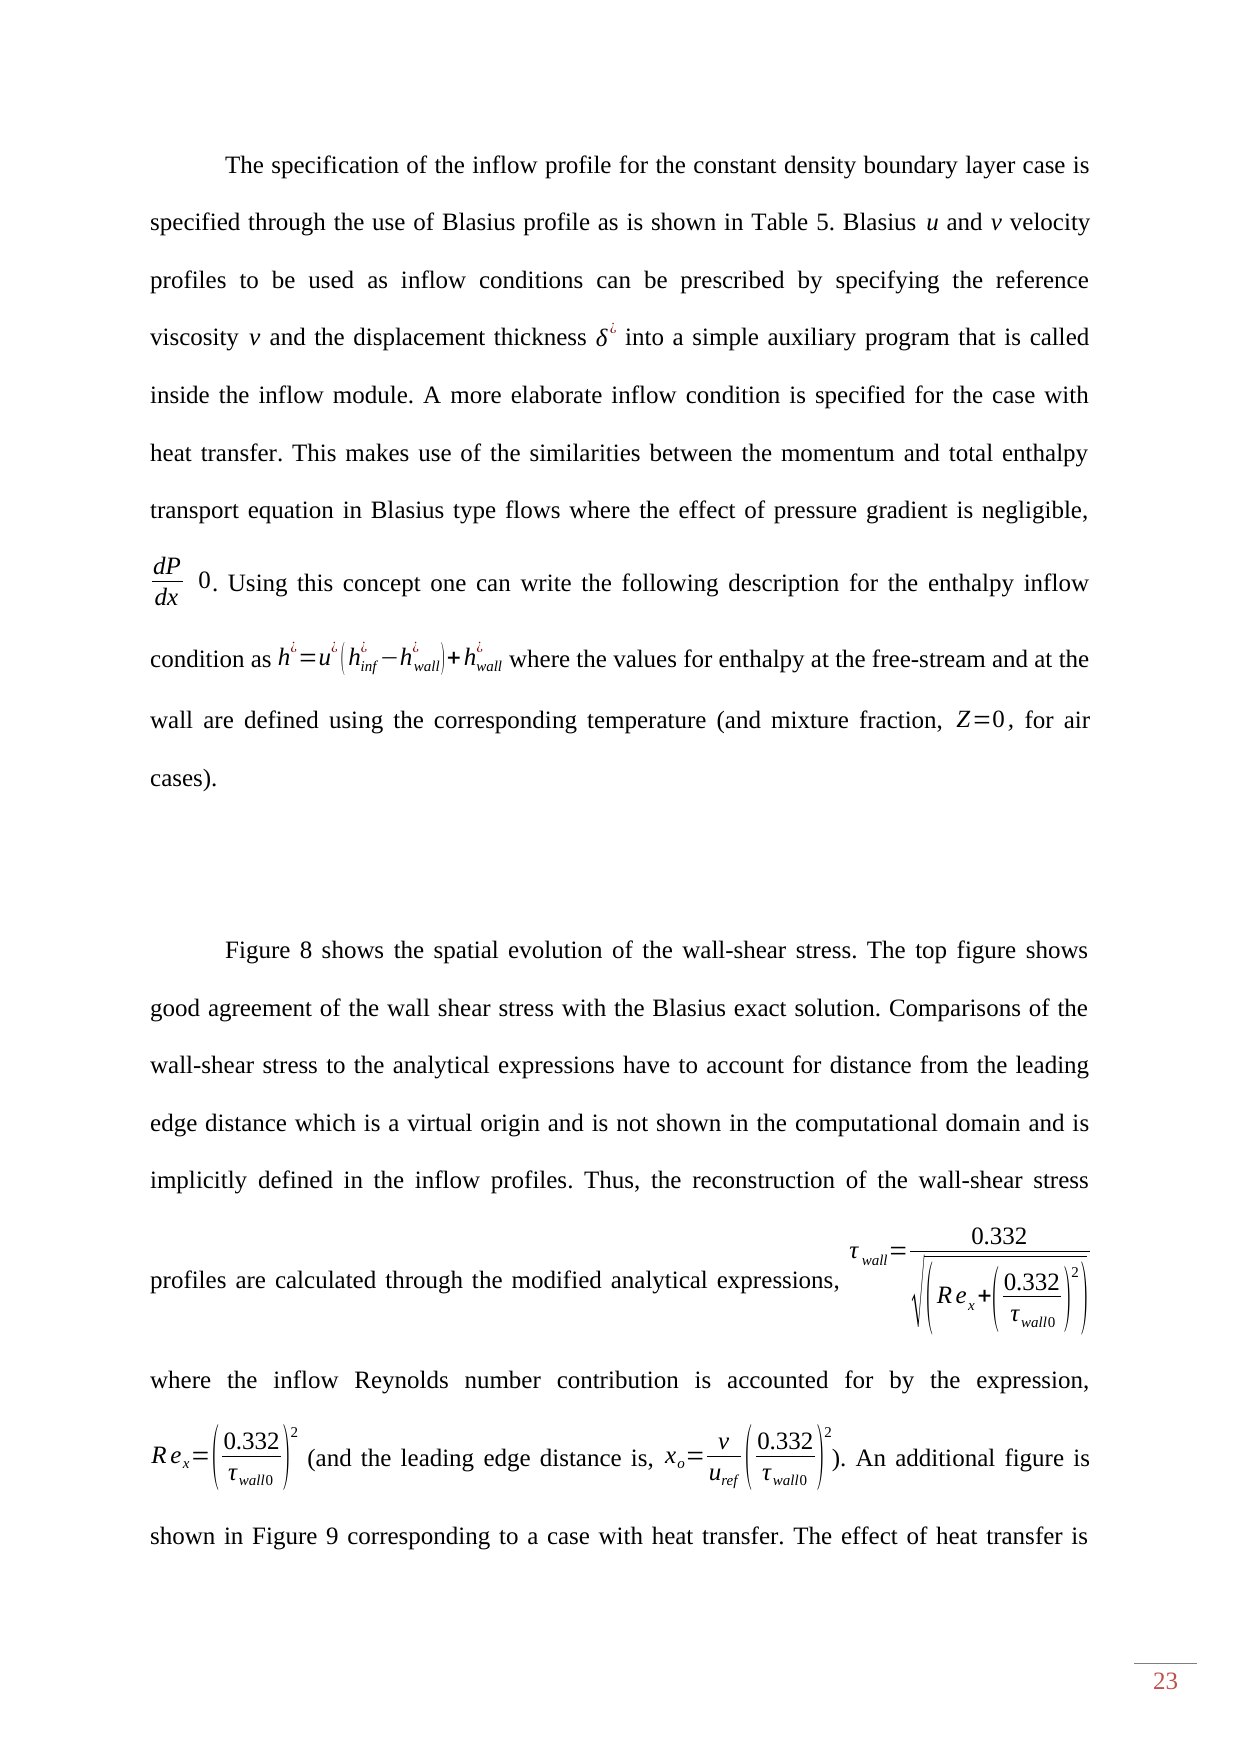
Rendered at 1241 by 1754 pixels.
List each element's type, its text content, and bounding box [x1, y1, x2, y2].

text The specification of the inflow profile for the constant density boundary layer case is specified through the use of Blasius profile as is shown in Table 5. Blasius u and v velocity profiles to be used as inflow conditions can be prescribed by specifying the reference viscosity and the displacement thickness into a simple auxiliary program that is called inside the inflow module. A more elaborate inflow condition is specified for the case with heat transfer. This makes use of the similarities between the momentum and total enthalpy transport equation in Blasius type flows where the effect of pressure gradient is negligible, . Using this concept one can write the following description for the enthalpy inflow condition as where the values for enthalpy at the free-stream and at the wall are defined using the corresponding temperature (and mixture fraction, for air cases). [150, 150, 1090, 791]
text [150, 935, 1090, 1550]
